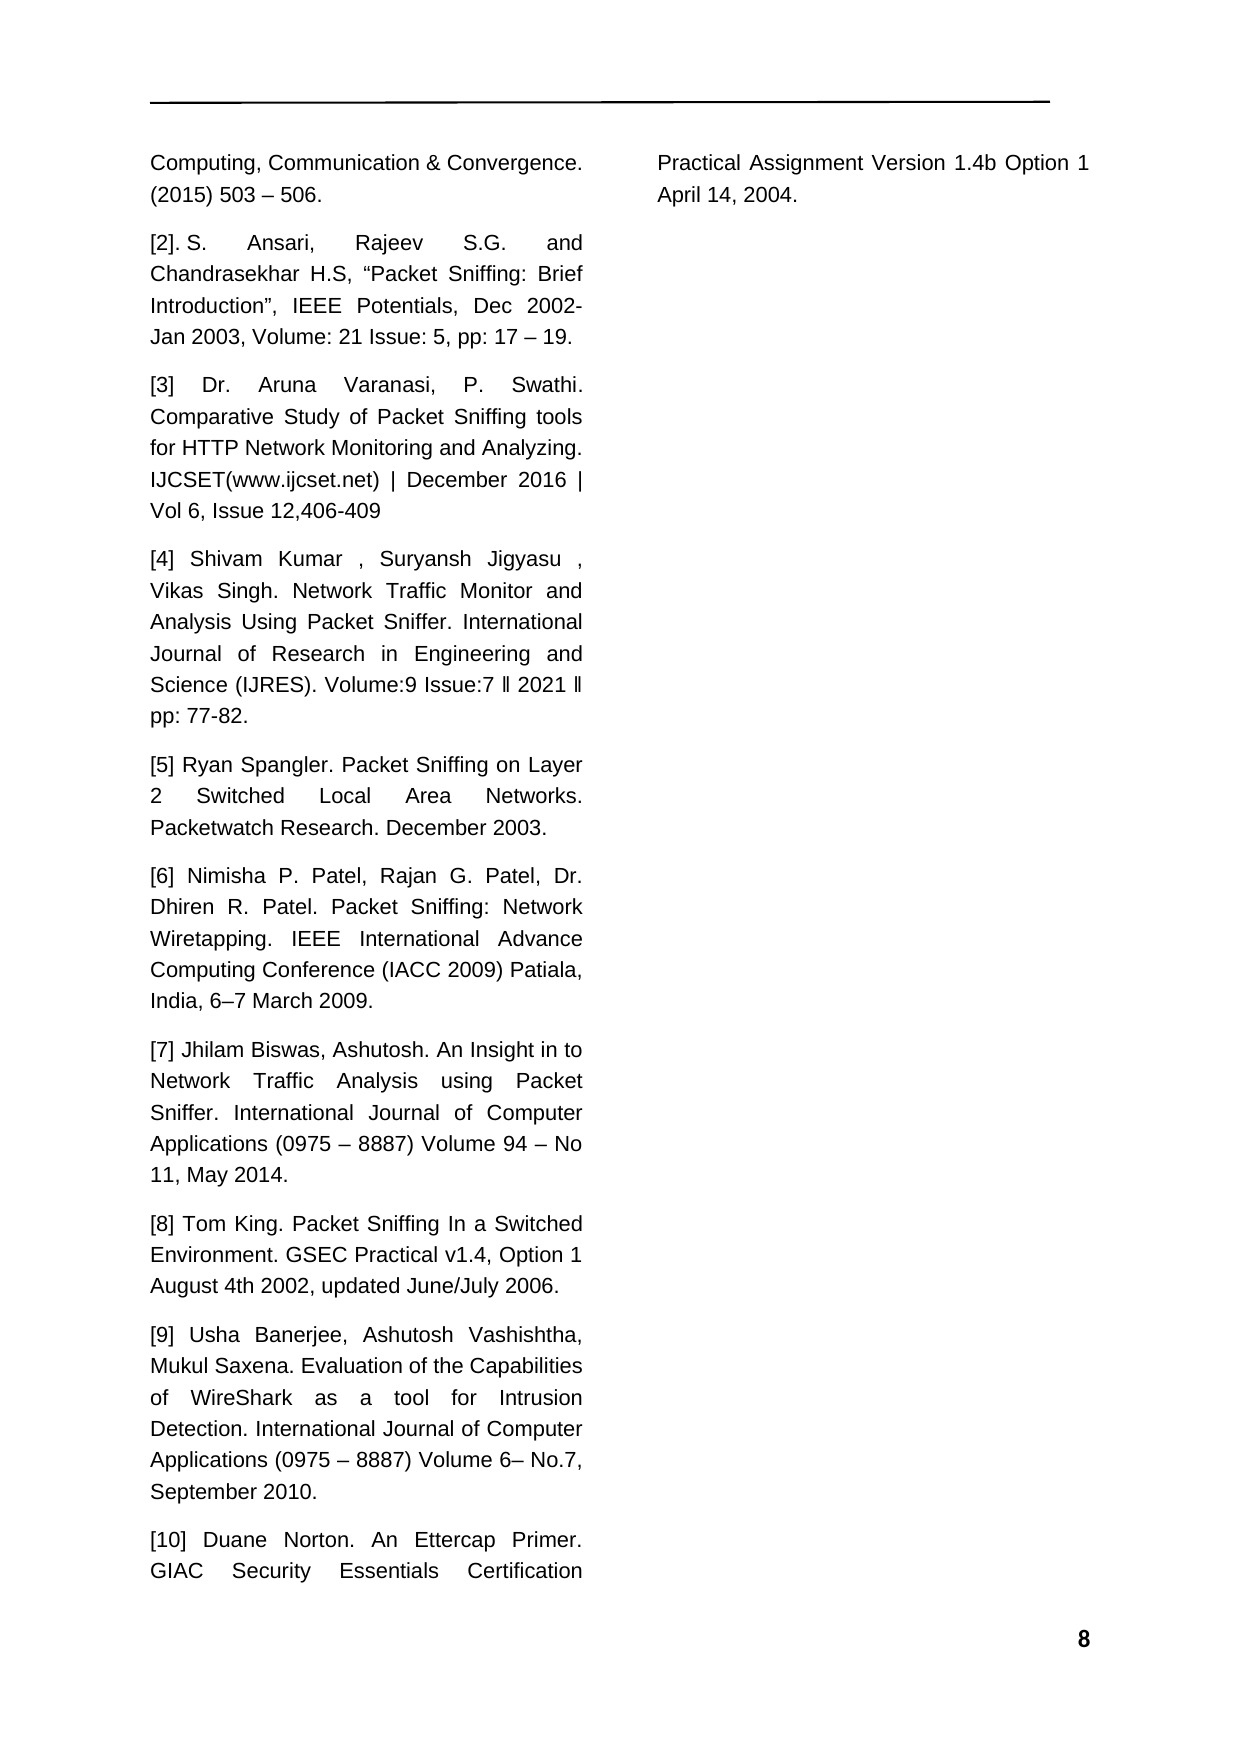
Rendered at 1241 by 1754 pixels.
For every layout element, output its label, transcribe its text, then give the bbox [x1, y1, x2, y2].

text [10] Duane Norton. An Ettercap Primer. GIAC Security Essentials Certification Practical Assignment Version 1.4b Option 1 April 14, 2004. [150, 1527, 583, 1583]
text [9] Usha Banerjee, Ashutosh Vashishtha, Mukul Saxena. Evaluation of the Capabilities of WireShark as a tool for Intrusion Detection. International Journal of Computer Applications (0975 – 8887) Volume 6– No.7, September 2010. [150, 1321, 583, 1504]
text [5] Ryan Spangler. Packet Sniffing on Layer 2 Switched Local Area Networks. Packetwatch Research. December 2003. [150, 751, 583, 839]
text [10] Duane Norton. An Ettercap Primer. GIAC Security Essentials Certification Practical Assignment Version 1.4b Option 1 April 14, 2004. [657, 150, 1090, 207]
text [8] Tom King. Packet Sniffing In a Switched Environment. GSEC Practical v1.4, Option 1 August 4th 2002, updated June/July 2006. [150, 1210, 583, 1298]
text [2]. S. Ansari, Rajeev S.G. and Chandrasekhar H.S, “Packet Sniffing: Brief Introduction”, IEEE Potentials, Dec 2002- Jan 2003, Volume: 21 Issue: 5, pp: 17 – 19. [150, 229, 583, 349]
text [7] Jhilam Biswas, Ashutosh. An Insight in to Network Traffic Analysis using Packet Sniffer. International Journal of Computer Applications (0975 – 8887) Volume 94 – No 11, May 2014. [150, 1036, 583, 1187]
text [3] Dr. Aruna Varanasi, P. Swathi. Comparative Study of Packet Sniffing tools for HTTP Network Monitoring and Analyzing. IJCSET(www.ijcset.net) | December 2016 | Vol 6, Issue 12,406-409 [150, 372, 583, 523]
text [6] Nimisha P. Patel, Rajan G. Patel, Dr. Dhiren R. Patel. Packet Sniffing: Network Wiretapping. IEEE International Advance Computing Conference (IACC 2009) Patiala, India, 6–7 March 2009. [150, 862, 583, 1013]
text [4] Shivam Kumar , Suryansh Jigyasu , Vikas Singh. Network Traffic Monitor and Analysis Using Packet Sniffer. International Journal of Research in Engineering and Science (IJRES). Volume:9 Issue:7 ǁ 2021 ǁ pp: 77-82. [150, 546, 583, 728]
